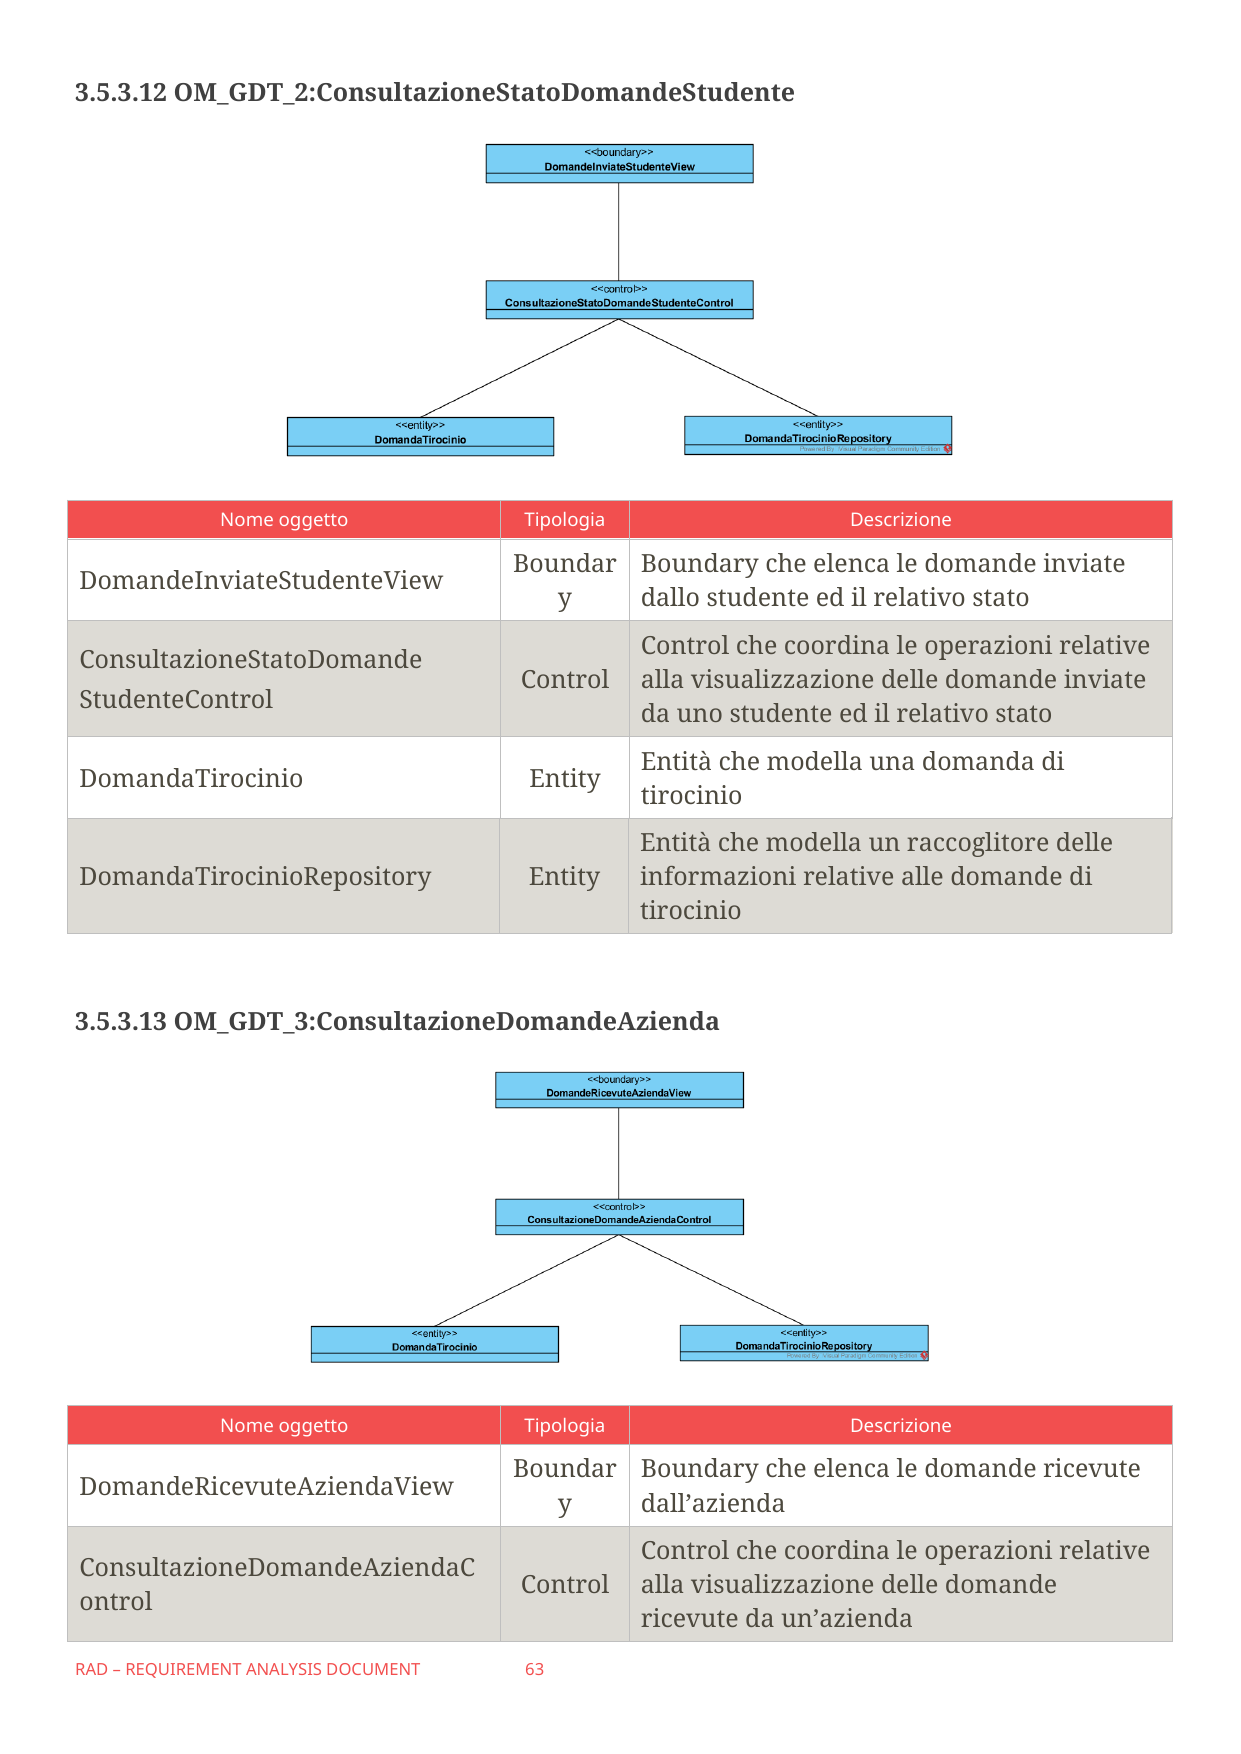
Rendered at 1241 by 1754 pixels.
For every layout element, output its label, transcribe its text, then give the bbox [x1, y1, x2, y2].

table_cell ConsultazioneStatoDomande StudenteControl [68, 621, 500, 736]
table_header Tipologia [501, 501, 629, 538]
table_cell Control che coordina le operazioni relative alla visualizzazione delle domande ricevute da un’azienda [630, 1527, 1172, 1641]
picture [285, 142, 955, 459]
table_cell DomandaTirocinio [68, 737, 500, 818]
table_cell Entity [501, 737, 629, 818]
table_cell DomandeRicevuteAziendaView [68, 1445, 500, 1526]
table_header Descrizione [630, 501, 1172, 538]
table_cell DomandeInviateStudenteView [68, 540, 500, 620]
table_cell Boundary che elenca le domande ricevute dall’azienda [630, 1445, 1172, 1526]
table_header Descrizione [630, 1406, 1172, 1444]
table_cell Entity [500, 819, 628, 933]
table_cell Entità che modella una domanda di tirocinio [630, 737, 1172, 818]
table_cell Boundary [501, 1445, 629, 1526]
table_header Nome oggetto [68, 501, 500, 538]
table_cell DomandaTirocinioRepository [68, 819, 499, 933]
table_header Tipologia [501, 1406, 629, 1444]
table_cell ConsultazioneDomandeAziendaControl [68, 1527, 500, 1641]
picture [310, 1070, 931, 1365]
table_cell Control che coordina le operazioni relative alla visualizzazione delle domande inviate da uno studente ed il relativo stato [630, 621, 1172, 736]
table_cell Entità che modella un raccoglitore delle informazioni relative alle domande di tirocinio [629, 819, 1171, 933]
table_header Nome oggetto [68, 1406, 500, 1444]
table_cell Control [501, 1527, 629, 1641]
table_cell Control [501, 621, 629, 736]
table_cell Boundary [501, 540, 629, 620]
table_cell Boundary che elenca le domande inviate dallo studente ed il relativo stato [630, 540, 1172, 620]
subtitle 3.5.3.12 OM_GDT_2:ConsultazioneStatoDomandeStudente [75, 75, 1165, 109]
subtitle 3.5.3.13 OM_GDT_3:ConsultazioneDomandeAzienda [75, 1003, 1165, 1037]
